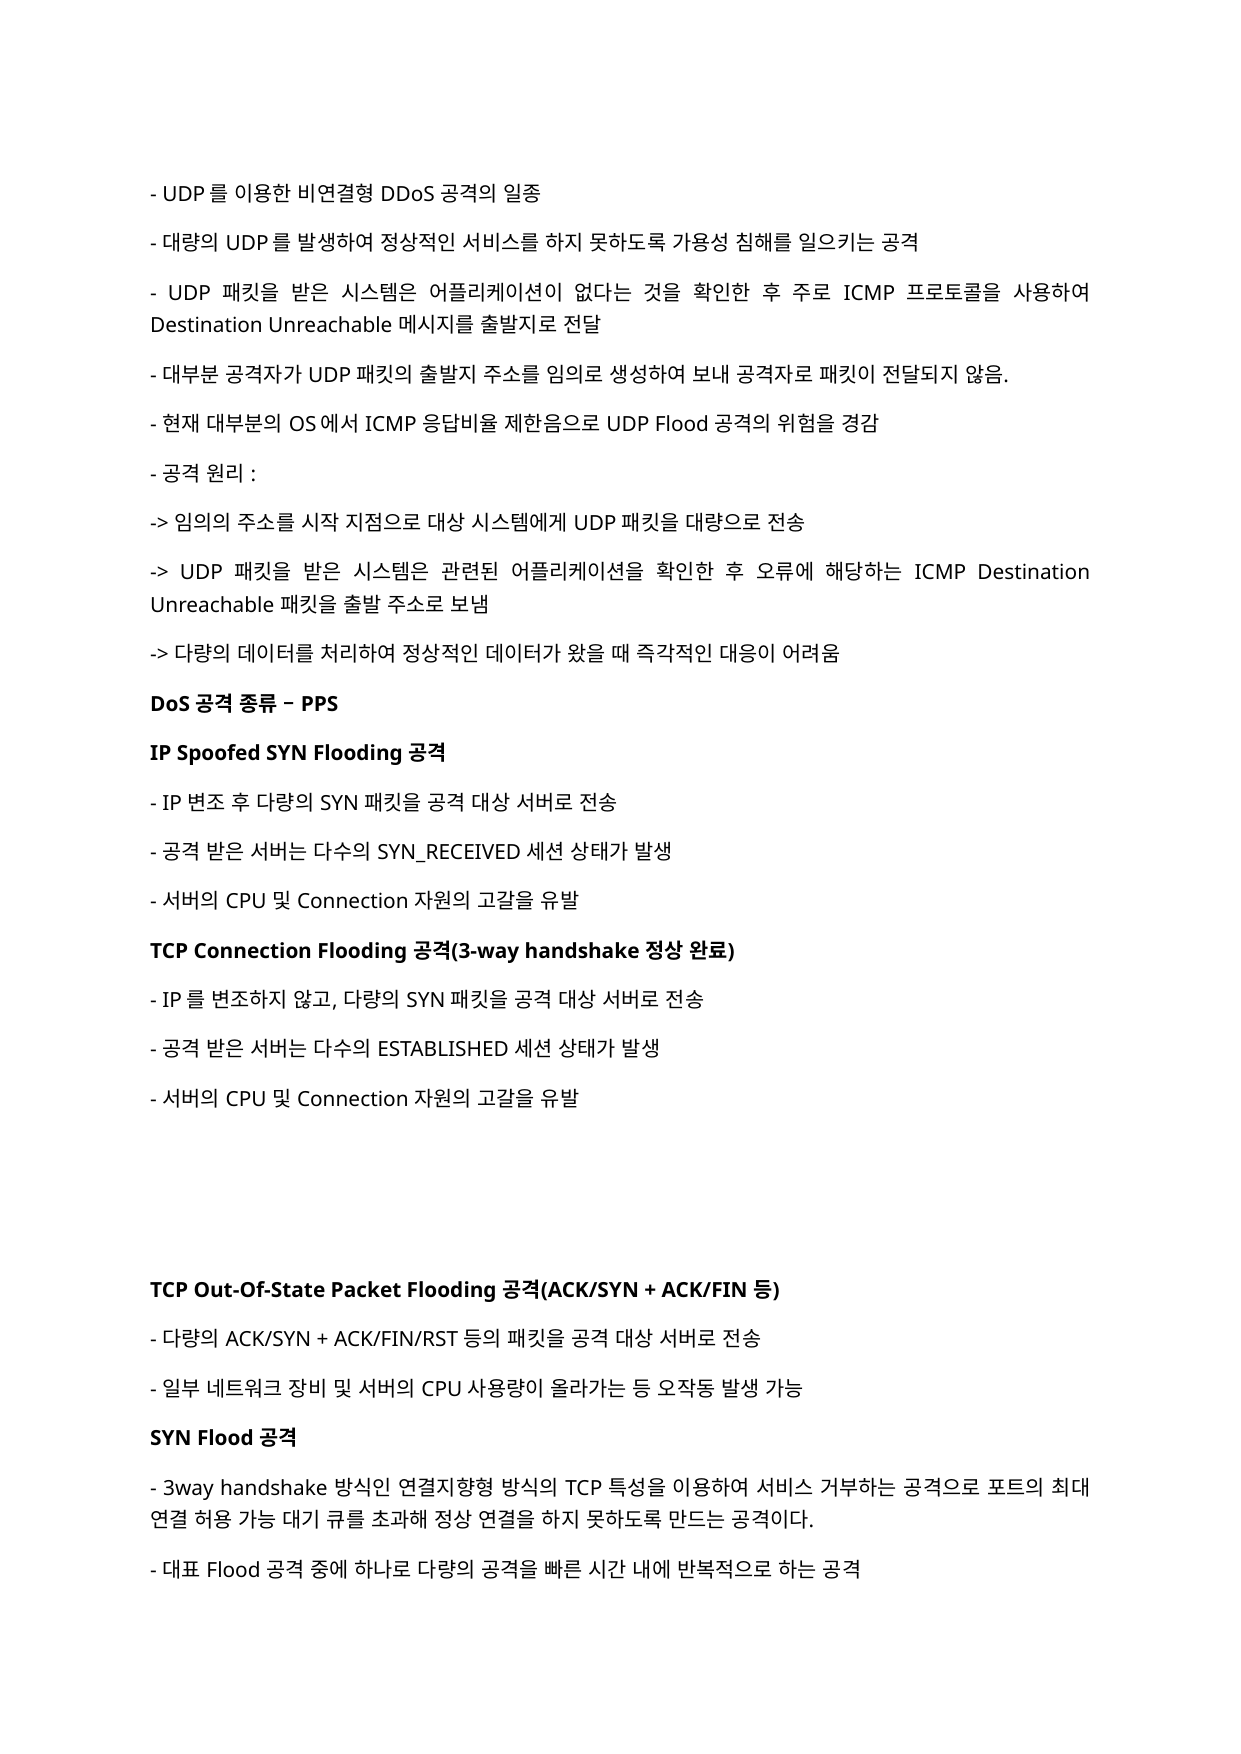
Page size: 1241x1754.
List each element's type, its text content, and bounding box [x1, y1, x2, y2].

text SYN Flood 공격 [150, 1421, 1090, 1452]
text TCP Out-Of-State Packet Flooding 공격(ACK/SYN + ACK/FIN 등) [150, 1273, 1090, 1303]
text -> 다량의 데이터를 처리하여 정상적인 데이터가 왔을 때 즉각적인 대응이 어려움 [150, 638, 1090, 668]
text IP Spoofed SYN Flooding 공격 [150, 736, 1090, 767]
text - 대량의 UDP를 발생하여 정상적인 서비스를 하지 못하도록 가용성 침해를 일으키는 공격 [150, 227, 1090, 257]
text - UDP 패킷을 받은 시스템은 어플리케이션이 없다는 것을 확인한 후 주로 ICMP 프로토콜을 사용하여 Destination Unreachable 메시지를 출발지로 전달 [150, 276, 1090, 339]
text - 대부분 공격자가 UDP 패킷의 출발지 주소를 임의로 생성하여 보내 공격자로 패킷이 전달되지 않음. [150, 358, 1090, 388]
text - UDP를 이용한 비연결형 DDoS 공격의 일종 [150, 177, 1090, 207]
text - 현재 대부분의 OS에서 ICMP 응답비율 제한음으로 UDP Flood 공격의 위험을 경감 [150, 407, 1090, 438]
text -> UDP 패킷을 받은 시스템은 관련된 어플리케이션을 확인한 후 오류에 해당하는 ICMP Destination Unreachable 패킷을 출발 주소로 보냄 [150, 556, 1090, 618]
text - 공격 받은 서버는 다수의 ESTABLISHED 세션 상태가 발생 [150, 1033, 1090, 1063]
text - 일부 네트워크 장비 및 서버의 CPU 사용량이 올라가는 등 오작동 발생 가능 [150, 1372, 1090, 1402]
text - 공격 받은 서버는 다수의 SYN_RECEIVED 세션 상태가 발생 [150, 835, 1090, 865]
text - 3way handshake 방식인 연결지향형 방식의 TCP 특성을 이용하여 서비스 거부하는 공격으로 포트의 최대 연결 허용 가능 대기 큐를 초과해 정상 연결을 하지 못하도록 만드는 공격이다. [150, 1471, 1090, 1534]
text - 서버의 CPU 및 Connection 자원의 고갈을 유발 [150, 1082, 1090, 1112]
text - 공격 원리 : [150, 457, 1090, 487]
text DoS 공격 종류 – PPS [150, 687, 1090, 717]
text - 다량의 ACK/SYN + ACK/FIN/RST 등의 패킷을 공격 대상 서버로 전송 [150, 1323, 1090, 1353]
text TCP Connection Flooding 공격(3-way handshake 정상 완료) [150, 934, 1090, 964]
text -> 임의의 주소를 시작 지점으로 대상 시스템에게 UDP 패킷을 대량으로 전송 [150, 506, 1090, 536]
text - 대표 Flood 공격 중에 하나로 다량의 공격을 빠른 시간 내에 반복적으로 하는 공격 [150, 1553, 1090, 1583]
text - 서버의 CPU 및 Connection 자원의 고갈을 유발 [150, 884, 1090, 915]
text - IP 변조 후 다량의 SYN 패킷을 공격 대상 서버로 전송 [150, 786, 1090, 816]
text - IP를 변조하지 않고, 다량의 SYN 패킷을 공격 대상 서버로 전송 [150, 983, 1090, 1013]
